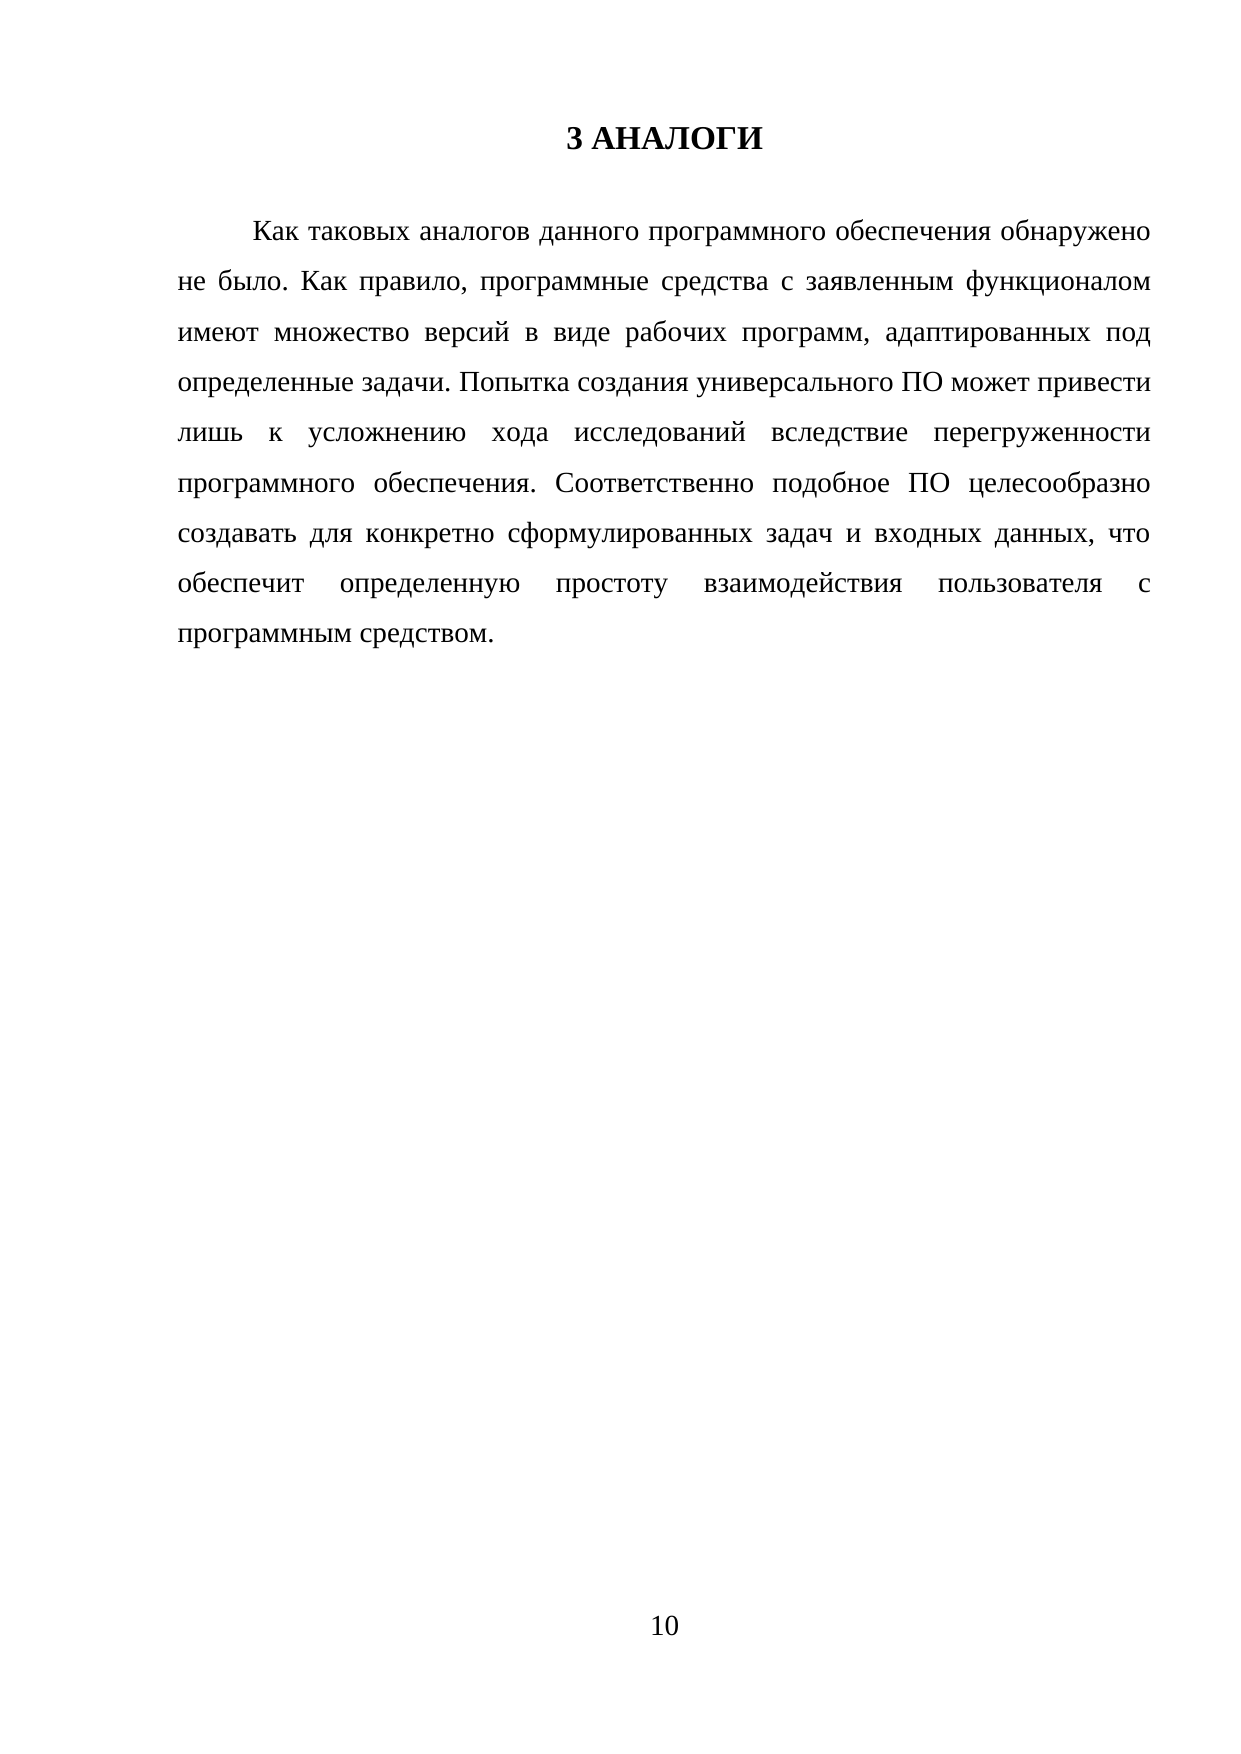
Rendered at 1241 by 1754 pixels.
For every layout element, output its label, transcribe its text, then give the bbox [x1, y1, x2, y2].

subtitle 3 АНАЛОГИ [177, 118, 1152, 156]
text Как таковых аналогов данного программного обеспечения обнаружено не было. Как правило, программные средства с заявленным функционалом имеют множество версий в виде рабочих программ, адаптированных под определенные задачи. Попытка создания универсального ПО может привести лишь к усложнению хода исследований вследствие перегруженности программного обеспечения. Соответственно подобное ПО целесообразно создавать для конкретно сформулированных задач и входных данных, что обеспечит определенную простоту взаимодействия пользователя с программным средством. [177, 213, 1152, 649]
